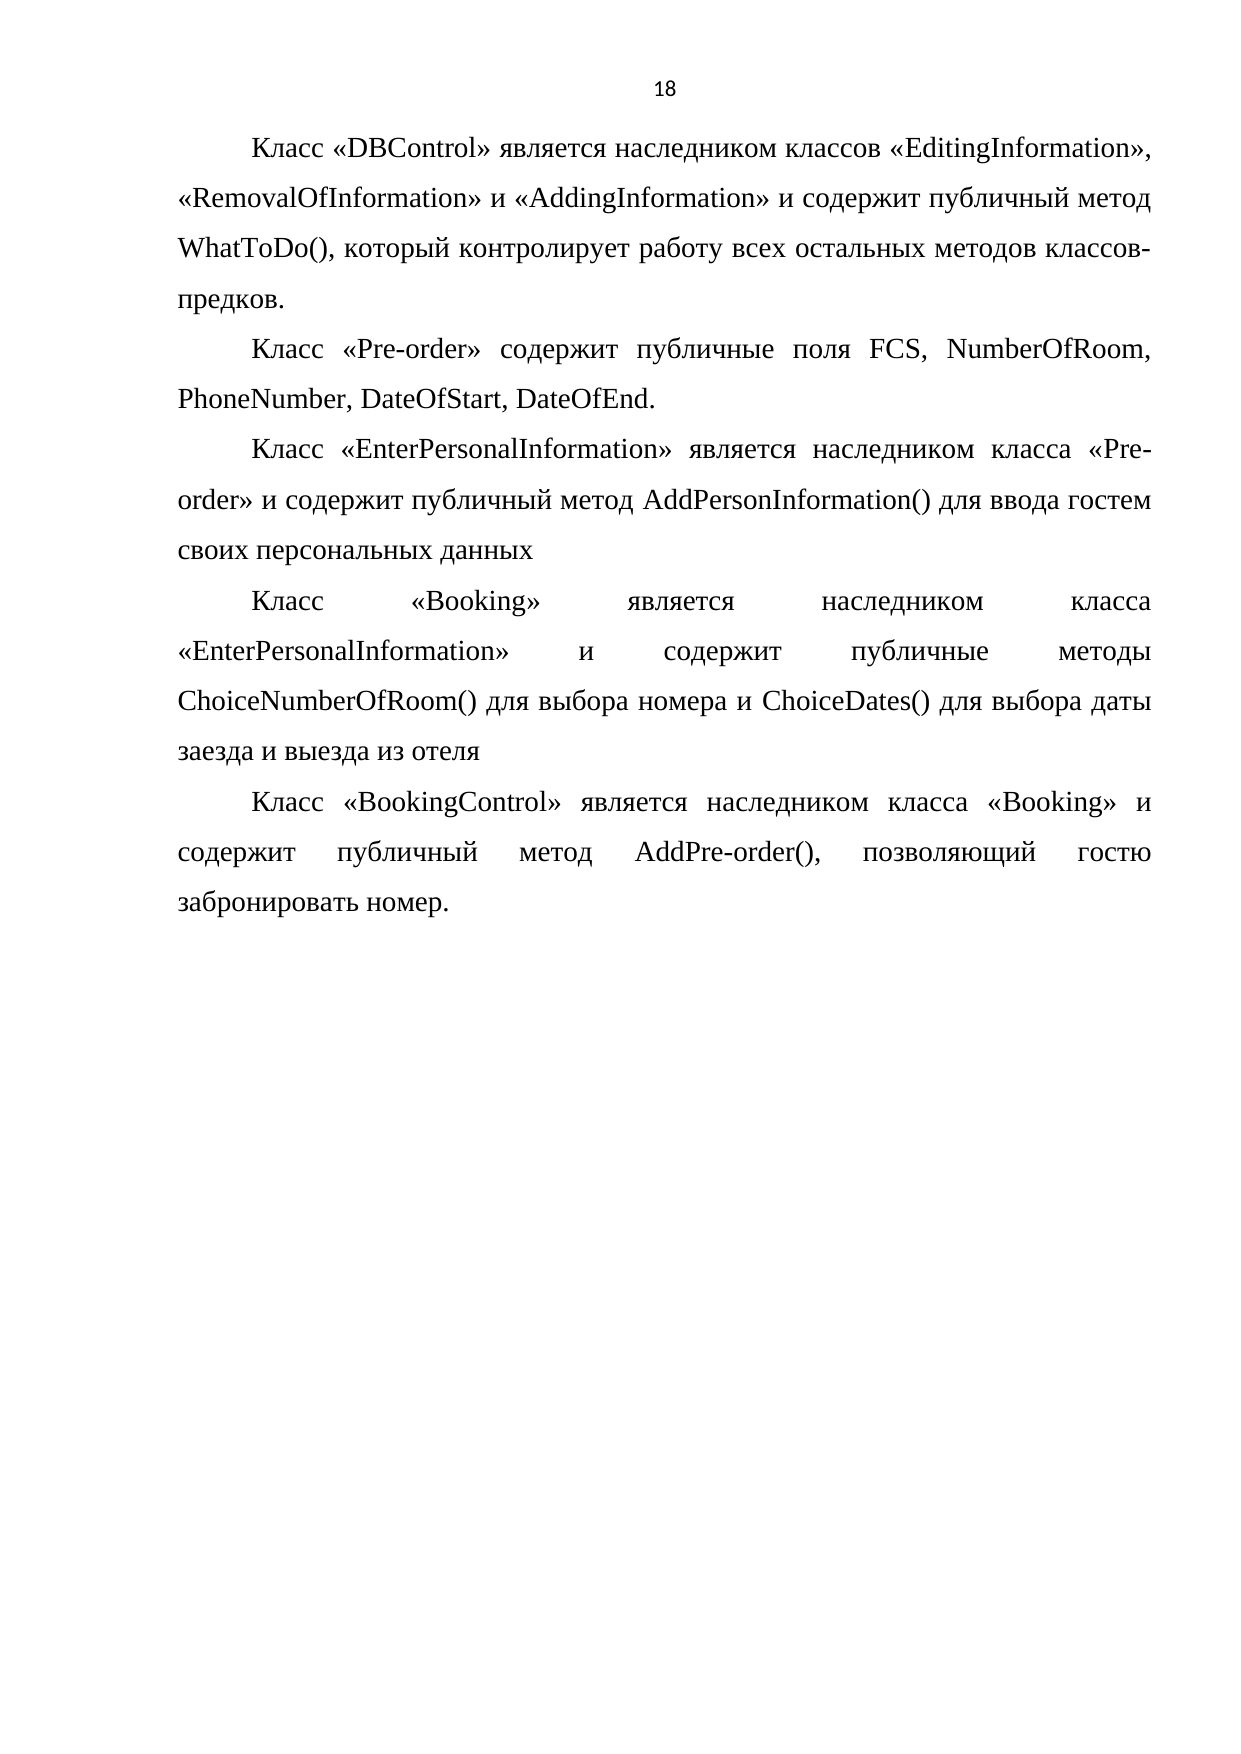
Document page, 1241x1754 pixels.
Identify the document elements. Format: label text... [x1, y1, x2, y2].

text Класс «BookingControl» является наследником класса «Booking» и содержит публичный метод AddPre-order(), позволяющий гостю забронировать номер. [177, 784, 1152, 918]
text Класс «Booking» является наследником класса «EnterPersonalInformation» и содержит публичные методы ChoiceNumberOfRoom() для выбора номера и ChoiceDates() для выбора даты заезда и выезда из отеля [177, 583, 1152, 767]
text Класс «DBControl» является наследником классов «EditingInformation», «RemovalOfInformation» и «AddingInformation» и содержит публичный метод WhatToDo(), который контролирует работу всех остальных методов классов-предков. [177, 130, 1152, 314]
text Класс «Pre-order» содержит публичные поля FCS, NumberOfRoom, PhoneNumber, DateOfStart, DateOfEnd. [177, 331, 1152, 415]
text Класс «EnterPersonalInformation» является наследником класса «Pre-order» и содержит публичный метод AddPersonInformation() для ввода гостем своих персональных данных [177, 432, 1152, 566]
